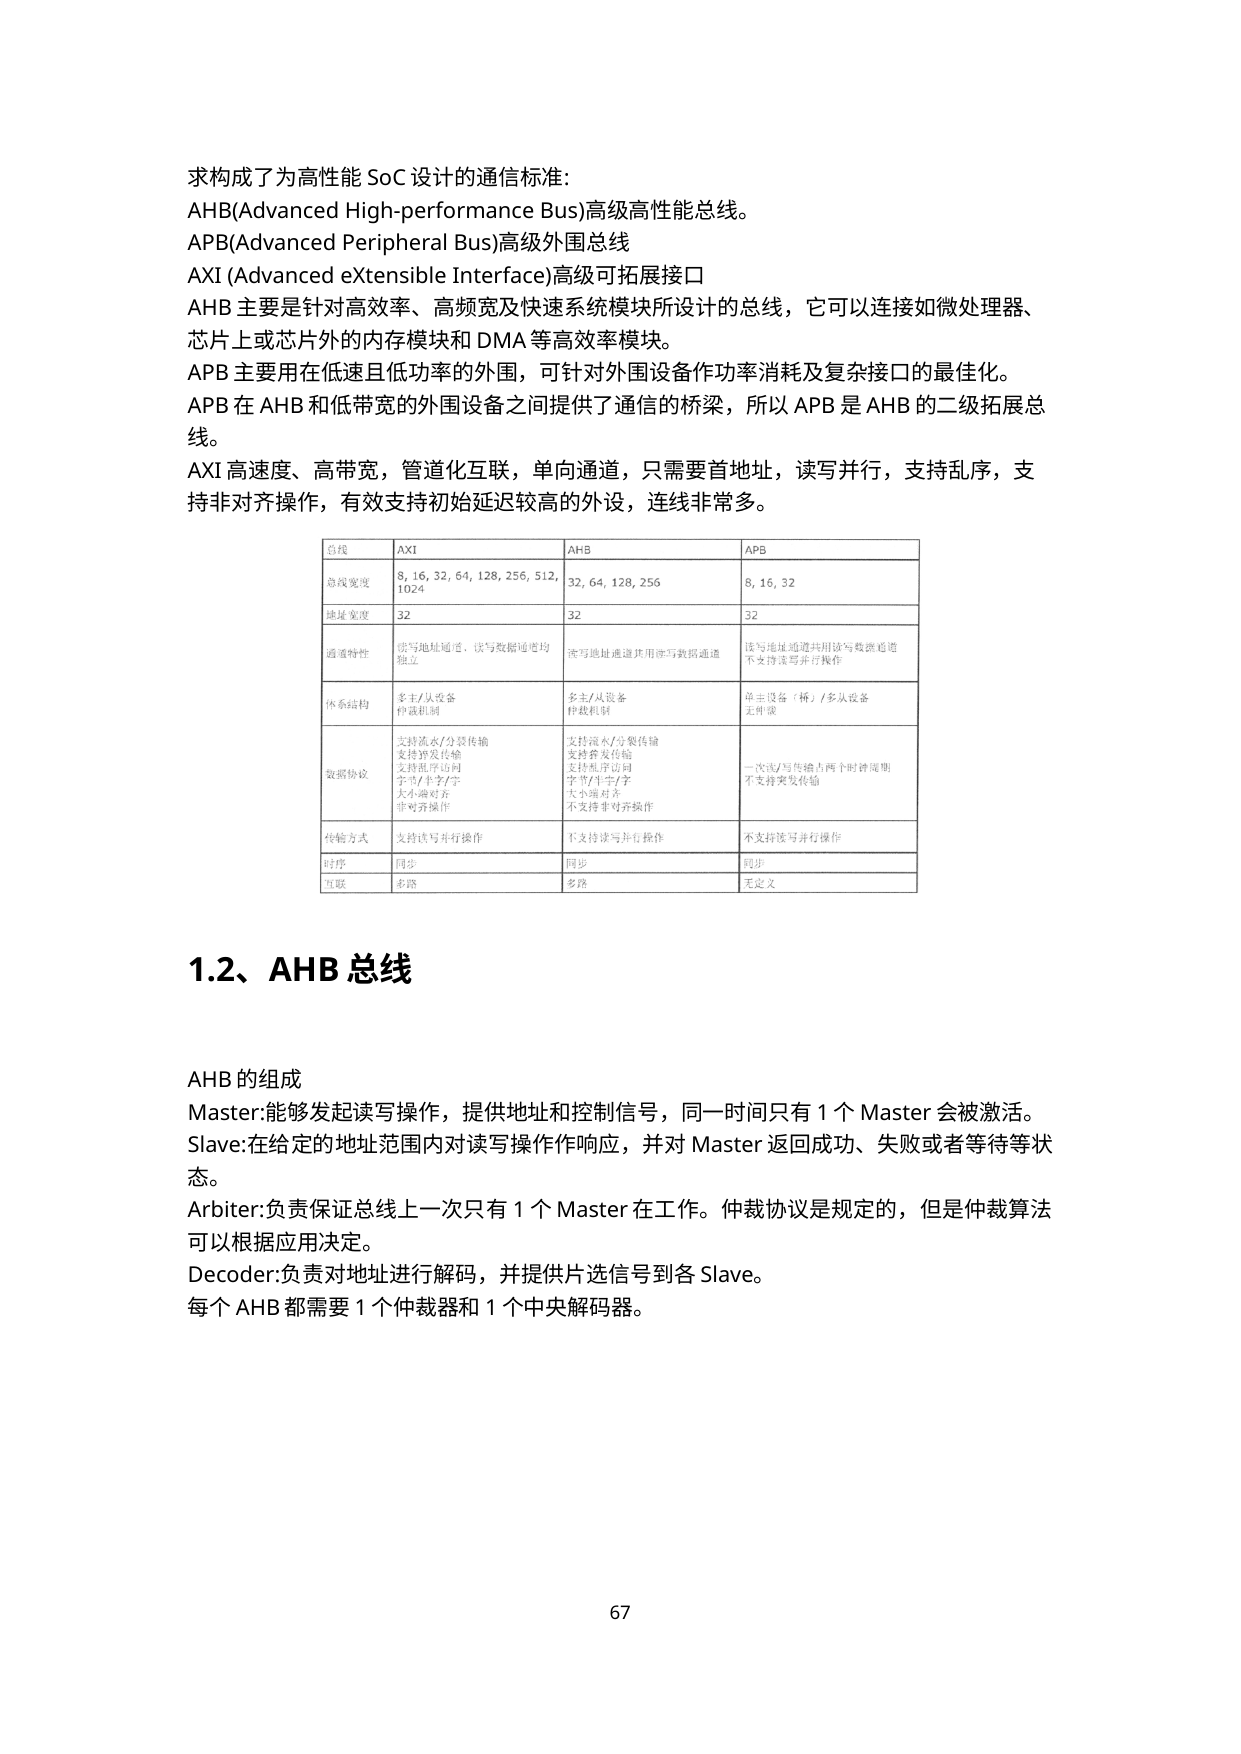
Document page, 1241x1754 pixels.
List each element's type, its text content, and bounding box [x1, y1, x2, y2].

text AHB(Advanced High-performance Bus)高级高性能总线。 [187, 192, 1053, 225]
text 每个AHB都需要1个仲裁器和1个中央解码器。 [187, 1289, 1053, 1322]
text AHB的组成 [187, 1062, 1053, 1094]
text AXI (Advanced eXtensible Interface)高级可拓展接口 [187, 257, 1053, 290]
subtitle 1.2、AHB总线 [187, 934, 1053, 999]
text AXI高速度、高带宽，管道化互联，单向通道，只需要首地址，读写并行，支持乱序，支持非对齐操作，有效支持初始延迟较高的外设，连线非常多。 [187, 452, 1053, 517]
text Slave:在给定的地址范围内对读写操作作响应，并对Master返回成功、失败或者等待等状态。 [187, 1127, 1053, 1192]
text Decoder:负责对地址进行解码，并提供片选信号到各Slave。 [187, 1257, 1053, 1289]
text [187, 160, 1053, 192]
text AHB主要是针对高效率、高频宽及快速系统模块所设计的总线，它可以连接如微处理器、芯片上或芯片外的内存模块和DMA等高效率模块。 [187, 290, 1053, 355]
picture [305, 517, 935, 900]
text APB(Advanced Peripheral Bus)高级外围总线 [187, 225, 1053, 257]
text APB主要用在低速且低功率的外围，可针对外围设备作功率消耗及复杂接口的最佳化。APB在AHB和低带宽的外围设备之间提供了通信的桥梁，所以APB是AHB的二级拓展总线。 [187, 355, 1053, 452]
text Master:能够发起读写操作，提供地址和控制信号，同一时间只有1个Master会被激活。 [187, 1094, 1053, 1127]
text Arbiter:负责保证总线上一次只有1个Master在工作。仲裁协议是规定的，但是仲裁算法可以根据应用决定。 [187, 1192, 1053, 1257]
